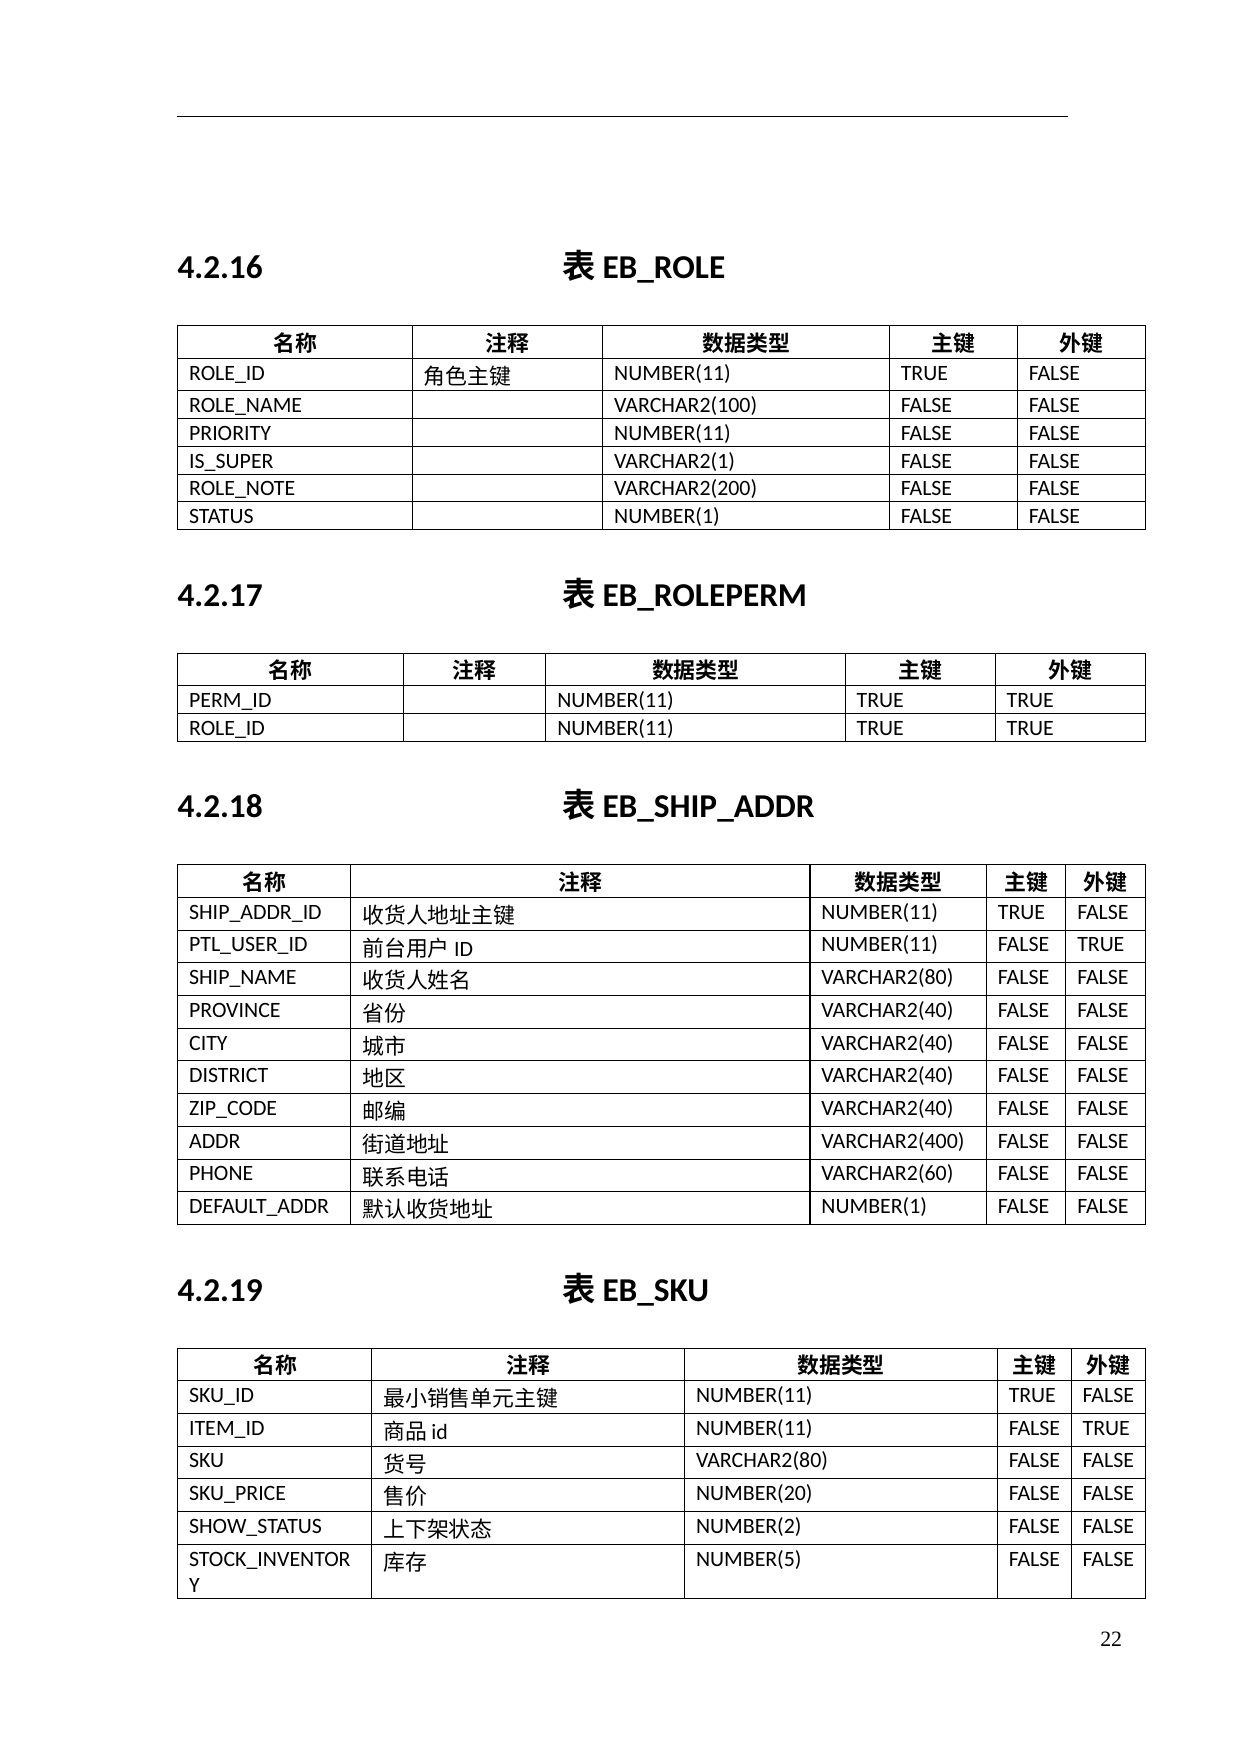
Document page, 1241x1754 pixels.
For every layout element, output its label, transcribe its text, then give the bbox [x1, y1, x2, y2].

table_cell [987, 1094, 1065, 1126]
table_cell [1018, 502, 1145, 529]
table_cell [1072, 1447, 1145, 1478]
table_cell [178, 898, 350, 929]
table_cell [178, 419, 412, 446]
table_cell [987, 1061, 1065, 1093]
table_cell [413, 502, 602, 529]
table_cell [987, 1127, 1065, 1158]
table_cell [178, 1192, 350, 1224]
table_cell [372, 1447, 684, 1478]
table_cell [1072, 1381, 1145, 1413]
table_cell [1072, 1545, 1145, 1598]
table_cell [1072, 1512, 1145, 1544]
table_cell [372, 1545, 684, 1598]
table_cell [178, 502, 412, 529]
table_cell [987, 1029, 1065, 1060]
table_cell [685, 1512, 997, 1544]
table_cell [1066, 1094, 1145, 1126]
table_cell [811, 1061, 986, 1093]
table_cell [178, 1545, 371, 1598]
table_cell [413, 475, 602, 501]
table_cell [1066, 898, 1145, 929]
subtitle 表EB_ROLE [177, 240, 1122, 288]
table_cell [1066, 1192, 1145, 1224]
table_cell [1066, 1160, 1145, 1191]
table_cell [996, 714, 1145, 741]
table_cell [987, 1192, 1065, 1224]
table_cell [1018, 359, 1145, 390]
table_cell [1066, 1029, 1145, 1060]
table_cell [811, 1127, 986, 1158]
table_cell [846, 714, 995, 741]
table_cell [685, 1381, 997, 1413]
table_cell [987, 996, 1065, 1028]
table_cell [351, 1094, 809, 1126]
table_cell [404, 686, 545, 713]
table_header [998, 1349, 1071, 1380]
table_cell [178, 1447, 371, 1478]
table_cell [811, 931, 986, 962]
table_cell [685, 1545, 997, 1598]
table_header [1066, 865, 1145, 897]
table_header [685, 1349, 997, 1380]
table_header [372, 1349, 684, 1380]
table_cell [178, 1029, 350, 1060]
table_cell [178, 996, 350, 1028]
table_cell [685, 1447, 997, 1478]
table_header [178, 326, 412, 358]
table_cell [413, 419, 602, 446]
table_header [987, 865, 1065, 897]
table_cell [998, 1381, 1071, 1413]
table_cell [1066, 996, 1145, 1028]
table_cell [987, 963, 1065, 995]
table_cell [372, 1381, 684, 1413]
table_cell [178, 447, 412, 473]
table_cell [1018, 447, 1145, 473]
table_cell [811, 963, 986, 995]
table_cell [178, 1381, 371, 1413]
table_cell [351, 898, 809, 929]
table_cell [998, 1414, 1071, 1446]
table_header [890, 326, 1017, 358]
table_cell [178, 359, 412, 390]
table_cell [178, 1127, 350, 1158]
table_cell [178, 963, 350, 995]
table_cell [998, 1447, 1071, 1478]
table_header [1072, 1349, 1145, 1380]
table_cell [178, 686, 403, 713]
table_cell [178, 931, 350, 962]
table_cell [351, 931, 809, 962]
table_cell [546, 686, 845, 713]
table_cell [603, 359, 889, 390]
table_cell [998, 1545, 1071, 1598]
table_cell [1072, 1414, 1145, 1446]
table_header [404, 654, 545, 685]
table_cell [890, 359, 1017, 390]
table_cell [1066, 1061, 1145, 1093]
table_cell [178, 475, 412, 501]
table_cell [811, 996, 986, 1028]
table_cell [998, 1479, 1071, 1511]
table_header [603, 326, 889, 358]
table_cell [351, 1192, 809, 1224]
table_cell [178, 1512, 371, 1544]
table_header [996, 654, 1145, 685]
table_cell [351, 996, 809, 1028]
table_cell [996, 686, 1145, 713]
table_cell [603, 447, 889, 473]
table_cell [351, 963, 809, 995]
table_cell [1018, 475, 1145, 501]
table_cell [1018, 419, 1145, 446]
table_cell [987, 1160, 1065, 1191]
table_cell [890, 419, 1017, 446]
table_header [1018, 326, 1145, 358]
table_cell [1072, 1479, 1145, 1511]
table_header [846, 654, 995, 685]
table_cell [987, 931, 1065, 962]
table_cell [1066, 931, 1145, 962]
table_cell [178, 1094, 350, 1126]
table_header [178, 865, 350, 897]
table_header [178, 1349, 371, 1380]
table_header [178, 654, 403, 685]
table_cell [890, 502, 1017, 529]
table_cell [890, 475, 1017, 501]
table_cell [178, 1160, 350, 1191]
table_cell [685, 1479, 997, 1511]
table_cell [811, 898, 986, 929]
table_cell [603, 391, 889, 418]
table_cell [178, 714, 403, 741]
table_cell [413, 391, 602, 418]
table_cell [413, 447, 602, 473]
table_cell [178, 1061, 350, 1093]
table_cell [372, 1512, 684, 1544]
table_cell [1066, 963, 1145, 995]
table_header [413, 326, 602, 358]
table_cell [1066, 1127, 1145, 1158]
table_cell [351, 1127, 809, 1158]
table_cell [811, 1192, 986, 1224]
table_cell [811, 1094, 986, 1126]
subtitle 表EB_SKU [177, 1263, 1122, 1311]
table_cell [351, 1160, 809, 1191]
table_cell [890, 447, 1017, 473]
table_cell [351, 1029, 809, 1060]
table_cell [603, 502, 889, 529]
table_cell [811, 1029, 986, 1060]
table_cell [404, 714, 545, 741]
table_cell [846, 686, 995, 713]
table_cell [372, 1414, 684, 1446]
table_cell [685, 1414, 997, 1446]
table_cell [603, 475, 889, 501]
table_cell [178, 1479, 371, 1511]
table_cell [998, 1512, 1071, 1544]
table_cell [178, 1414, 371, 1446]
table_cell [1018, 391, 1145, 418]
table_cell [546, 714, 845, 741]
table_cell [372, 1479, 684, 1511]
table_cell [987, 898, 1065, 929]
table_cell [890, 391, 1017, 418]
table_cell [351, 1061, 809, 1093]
subtitle 表EB_SHIP_ADDR [177, 779, 1122, 827]
subtitle 表EB_ROLEPERM [177, 568, 1122, 616]
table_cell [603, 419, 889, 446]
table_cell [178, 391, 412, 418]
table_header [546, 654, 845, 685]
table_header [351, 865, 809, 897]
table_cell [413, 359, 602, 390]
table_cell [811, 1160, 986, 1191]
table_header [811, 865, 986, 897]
